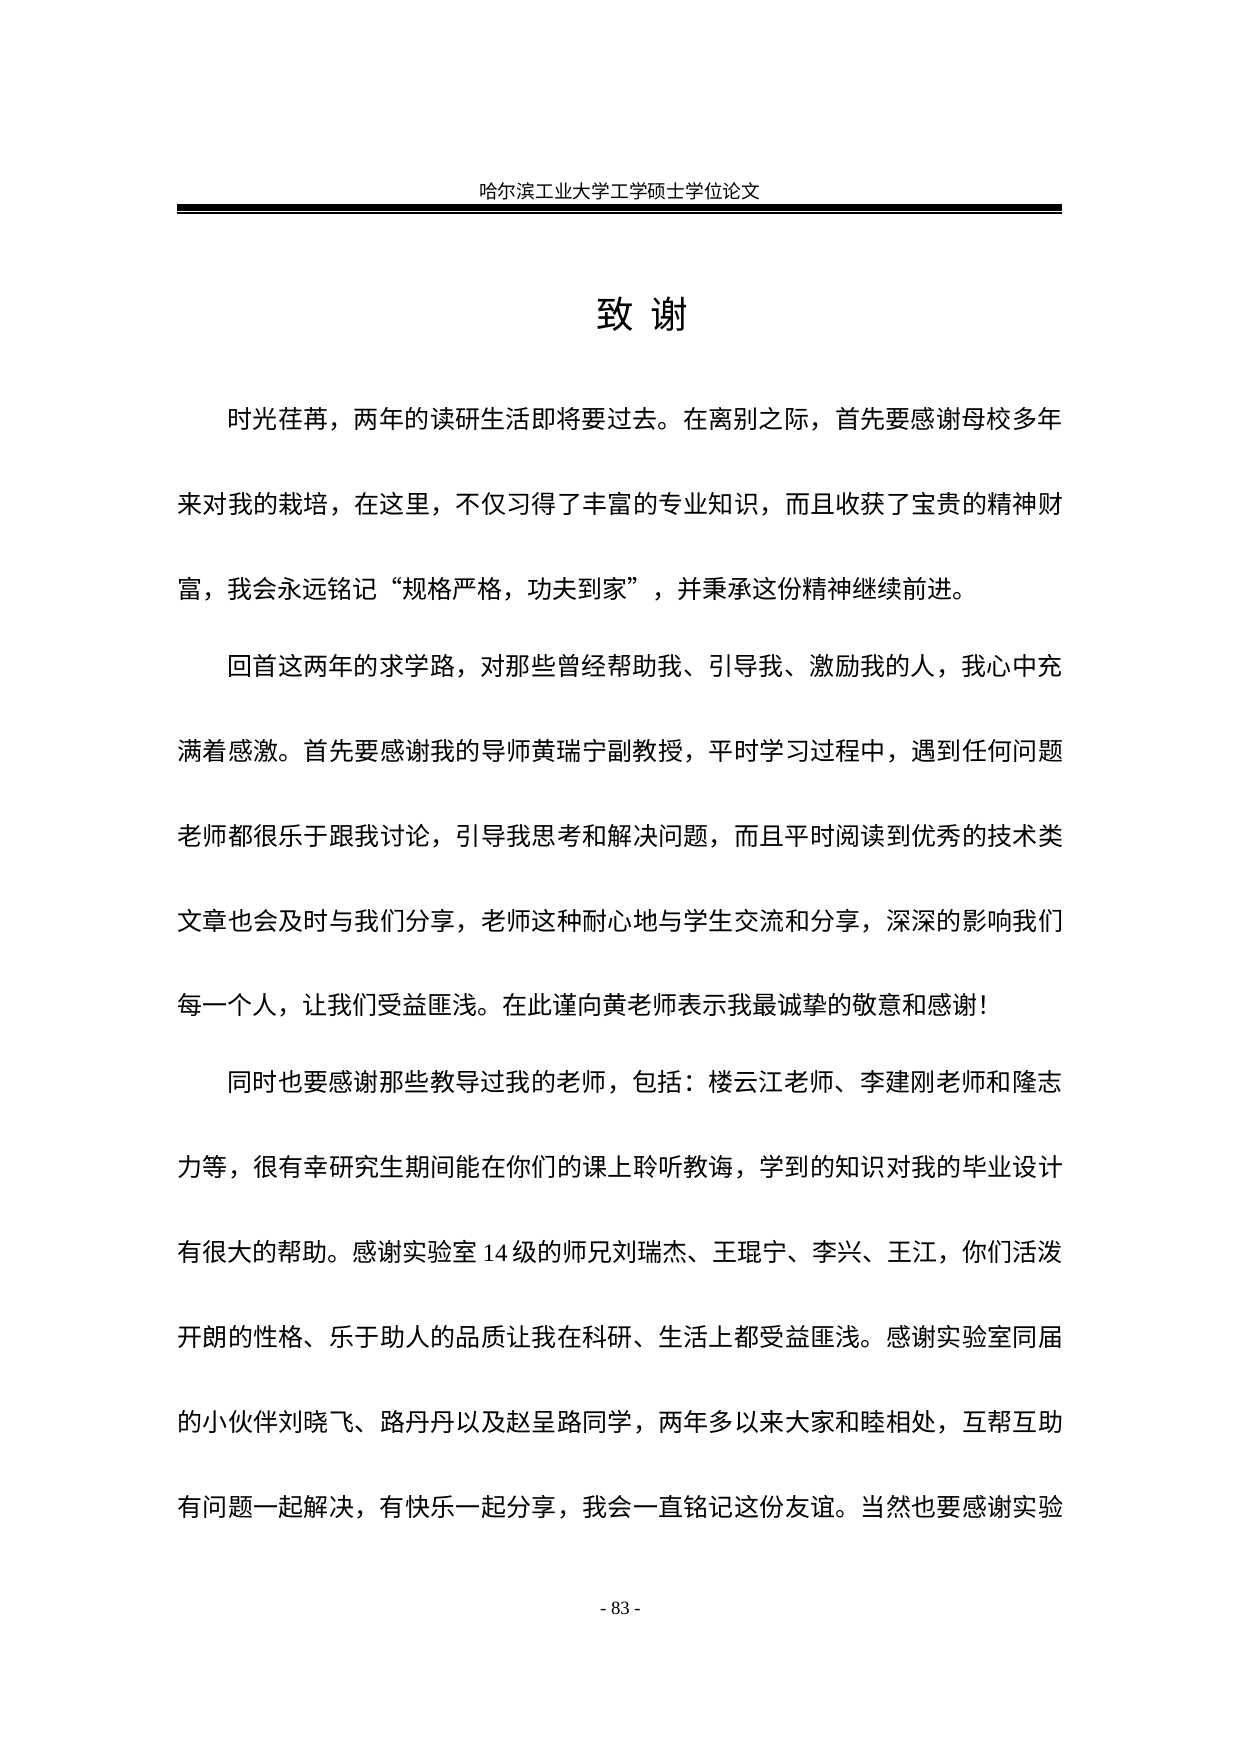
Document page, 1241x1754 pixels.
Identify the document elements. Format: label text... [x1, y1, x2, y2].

subtitle 致 谢 [221, 278, 1063, 346]
text 回首这两年的求学路，对那些曾经帮助我、引导我、激励我的人，我心中充满着感激。首先要感谢我的导师黄瑞宁副教授，平时学习过程中，遇到任何问题，老师都很乐于跟我讨论，引导我思考和解决问题，而且平时阅读到优秀的技术类文章也会及时与我们分享，老师这种耐心地与学生交流和分享，深深的影响我们每一个人，让我们受益匪浅。在此谨向黄老师表示我最诚挚的敬意和感谢！ [177, 630, 1063, 1038]
text 时光荏苒，两年的读研生活即将要过去。在离别之际，首先要感谢母校多年来对我的栽培，在这里，不仅习得了丰富的专业知识，而且收获了宝贵的精神财富，我会永远铭记“规格严格，功夫到家”，并秉承这份精神继续前进。 [177, 384, 1063, 621]
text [177, 1047, 1063, 1539]
